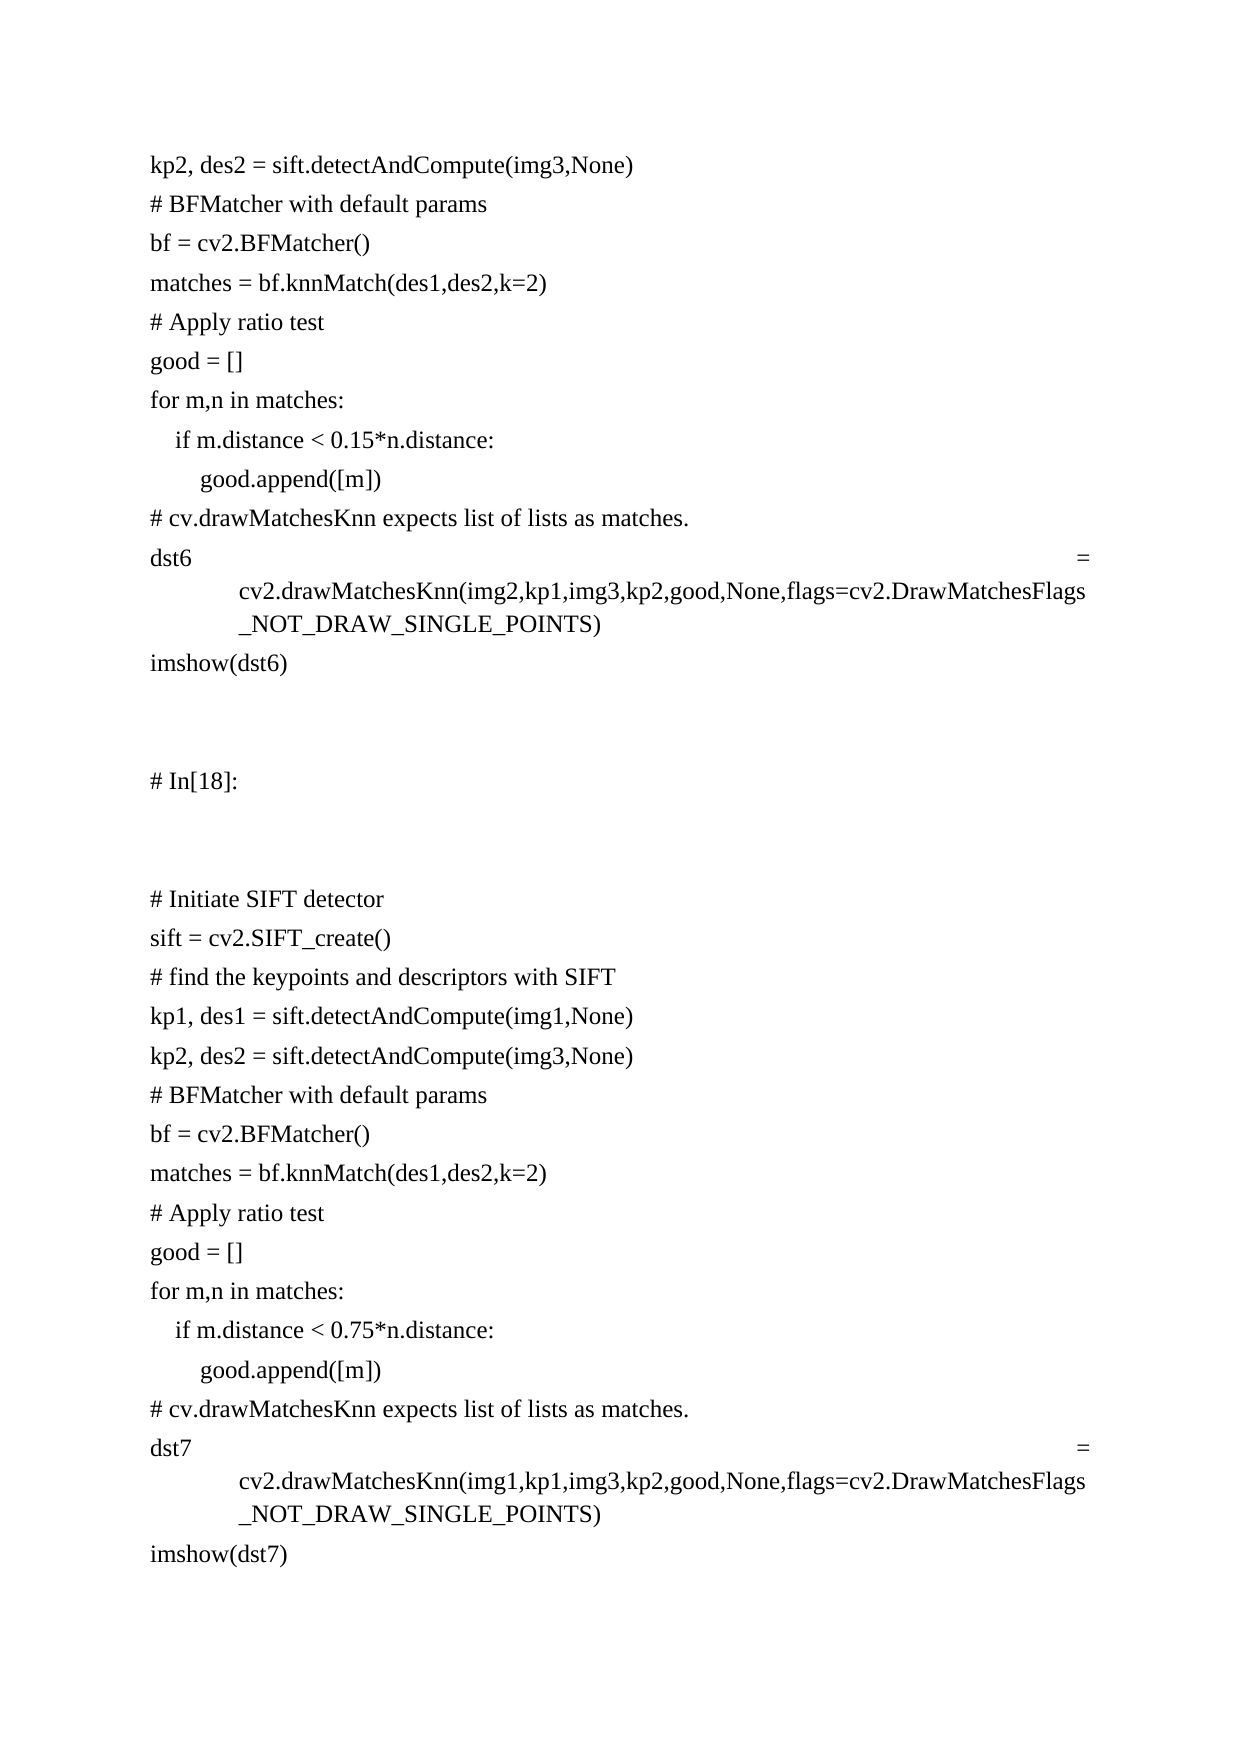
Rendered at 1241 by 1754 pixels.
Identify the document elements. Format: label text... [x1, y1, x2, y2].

text good = [] [150, 1237, 1090, 1266]
text for m,n in matches: [150, 1276, 1090, 1305]
text bf = cv2.BFMatcher() [150, 1119, 1090, 1148]
text bf = cv2.BFMatcher() [150, 228, 1090, 257]
text dst6 = cv2.drawMatchesKnn(img2,kp1,img3,kp2,good,None,flags=cv2.DrawMatchesFlags_NOT_DRAW_SINGLE_POINTS) [150, 543, 1090, 637]
text for m,n in matches: [150, 386, 1090, 414]
text good.append([m]) [150, 464, 1090, 493]
text kp2, des2 = sift.detectAndCompute(img3,None) [150, 150, 1090, 179]
text # Initiate SIFT detector [150, 884, 1090, 912]
text good.append([m]) [150, 1355, 1090, 1384]
text good = [] [150, 346, 1090, 375]
text sift = cv2.SIFT_create() [150, 923, 1090, 952]
text # BFMatcher with default params [150, 1080, 1090, 1109]
text # cv.drawMatchesKnn expects list of lists as matches. [150, 1394, 1090, 1423]
text dst7 = cv2.drawMatchesKnn(img1,kp1,img3,kp2,good,None,flags=cv2.DrawMatchesFlags_NOT_DRAW_SINGLE_POINTS) [150, 1433, 1090, 1528]
text # cv.drawMatchesKnn expects list of lists as matches. [150, 503, 1090, 532]
text kp1, des1 = sift.detectAndCompute(img1,None) [150, 1001, 1090, 1030]
text # Apply ratio test [150, 307, 1090, 336]
text if m.distance < 0.75*n.distance: [150, 1316, 1090, 1344]
text kp2, des2 = sift.detectAndCompute(img3,None) [150, 1041, 1090, 1069]
text imshow(dst7) [150, 1539, 1090, 1567]
text matches = bf.knnMatch(des1,des2,k=2) [150, 1158, 1090, 1187]
text imshow(dst6) [150, 648, 1090, 677]
text # In[18]: [150, 766, 1090, 794]
text if m.distance < 0.15*n.distance: [150, 425, 1090, 454]
text # find the keypoints and descriptors with SIFT [150, 962, 1090, 991]
text # BFMatcher with default params [150, 189, 1090, 218]
text # Apply ratio test [150, 1198, 1090, 1227]
text matches = bf.knnMatch(des1,des2,k=2) [150, 268, 1090, 297]
